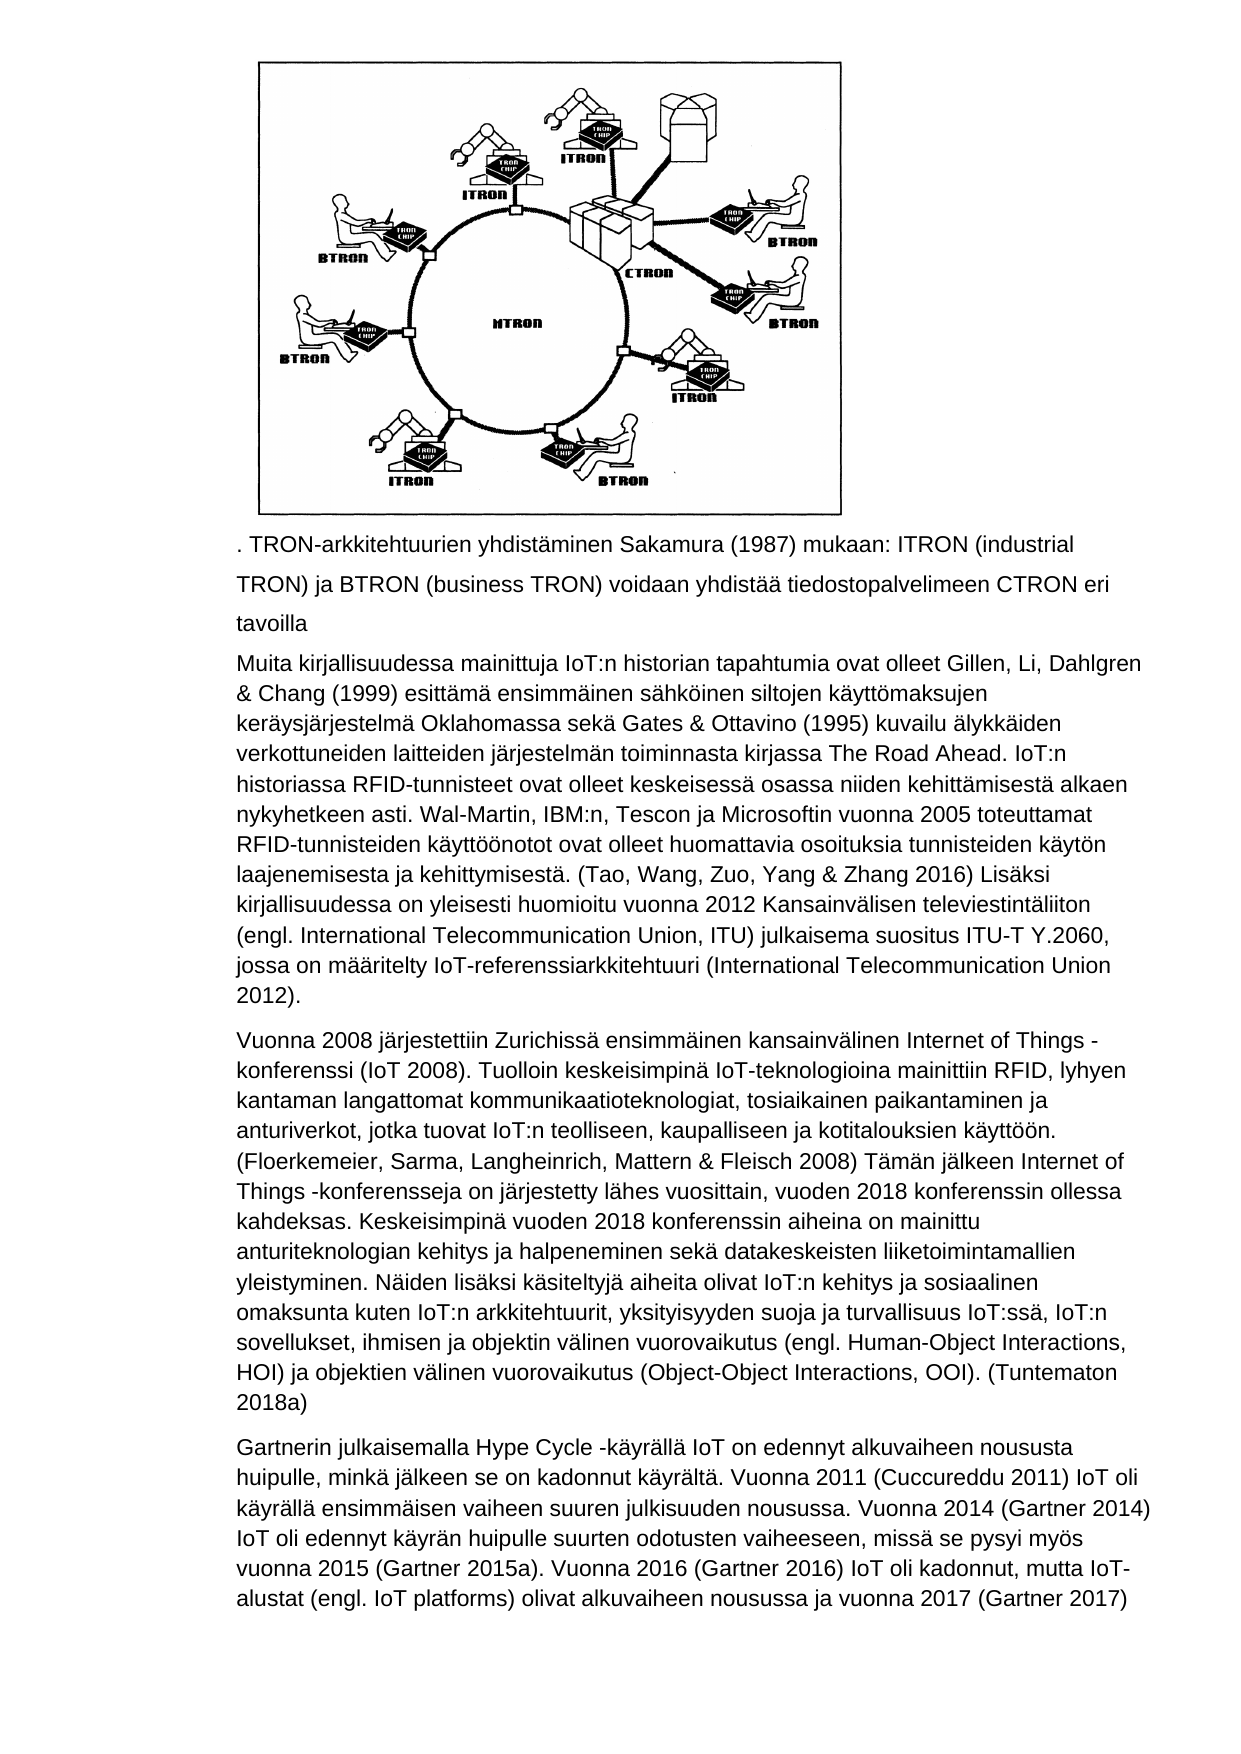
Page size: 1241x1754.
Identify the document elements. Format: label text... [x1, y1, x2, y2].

picture [255, 59, 846, 519]
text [236, 1434, 1152, 1612]
text Muita kirjallisuudessa mainittuja IoT:n historian tapahtumia ovat olleet Gillen, Li, Dahlgren & Chang (1999) esittämä ensimmäinen sähköinen siltojen käyttömaksujen keräysjärjestelmä Oklahomassa sekä Gates & Ottavino (1995) kuvailu älykkäiden verkottuneiden laitteiden järjestelmän toiminnasta kirjassa The Road Ahead. IoT:n historiassa RFID-tunnisteet ovat olleet keskeisessä osassa niiden kehittämisestä alkaen nykyhetkeen asti. Wal-Martin, IBM:n, Tescon ja Microsoftin vuonna 2005 toteuttamat RFID-tunnisteiden käyttöönotot ovat olleet huomattavia osoituksia tunnisteiden käytön laajenemisesta ja kehittymisestä. (Tao, Wang, Zuo, Yang & Zhang 2016) Lisäksi kirjallisuudessa on yleisesti huomioitu vuonna 2012 Kansainvälisen televiestintäliiton (engl. International Telecommunication Union, ITU) julkaisema suositus ITU-T Y.2060, jossa on määritelty IoT-referenssiarkkitehtuuri (International Telecommunication Union 2012). [236, 650, 1152, 1008]
text Vuonna 2008 järjestettiin Zurichissä ensimmäinen kansainvälinen Internet of Things -konferenssi (IoT 2008). Tuolloin keskeisimpinä IoT-teknologioina mainittiin RFID, lyhyen kantaman langattomat kommunikaatioteknologiat, tosiaikainen paikantaminen ja anturiverkot, jotka tuovat IoT:n teolliseen, kaupalliseen ja kotitalouksien käyttöön. (Floerkemeier, Sarma, Langheinrich, Mattern & Fleisch 2008) Tämän jälkeen Internet of Things -konferensseja on järjestetty lähes vuosittain, vuoden 2018 konferenssin ollessa kahdeksas. Keskeisimpinä vuoden 2018 konferenssin aiheina on mainittu anturiteknologian kehitys ja halpeneminen sekä datakeskeisten liiketoimintamallien yleistyminen. Näiden lisäksi käsiteltyjä aiheita olivat IoT:n kehitys ja sosiaalinen omaksunta kuten IoT:n arkkitehtuurit, yksityisyyden suoja ja turvallisuus IoT:ssä, IoT:n sovellukset, ihmisen ja objektin välinen vuorovaikutus (engl. Human-Object Interactions, HOI) ja objektien välinen vuorovaikutus (Object-Object Interactions, OOI). (Tuntematon 2018a) [236, 1027, 1152, 1416]
